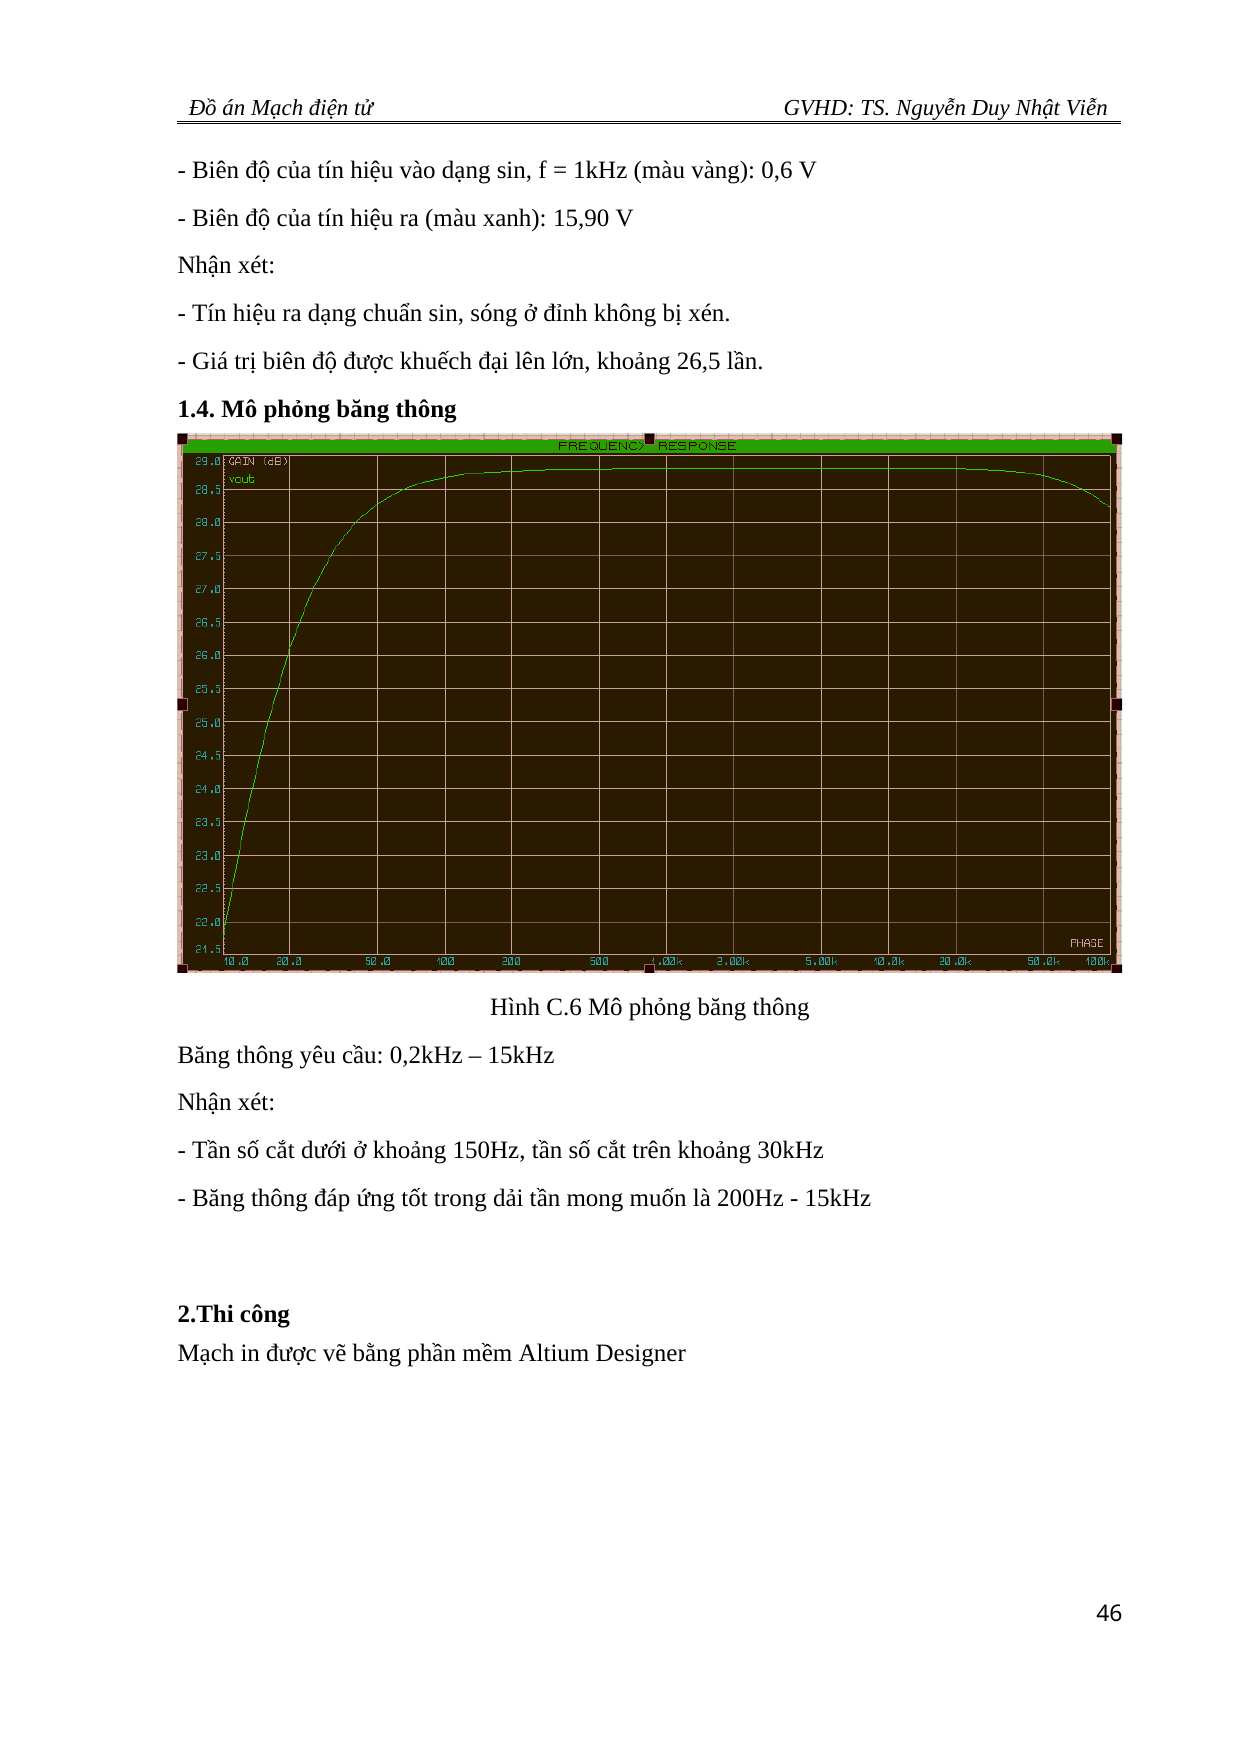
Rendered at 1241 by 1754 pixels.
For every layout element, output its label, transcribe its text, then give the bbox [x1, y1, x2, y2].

text - Biên độ của tín hiệu ra (màu xanh): 15,90 V [177, 203, 1122, 232]
text Nhận xét: [177, 251, 1122, 279]
text - Tín hiệu ra dạng chuẩn sin, sóng ở đỉnh không bị xén. [177, 298, 1122, 327]
text - Băng thông đáp ứng tốt trong dải tần mong muốn là 200Hz - 15kHz [177, 1183, 1122, 1212]
subtitle 1.4. Mô phỏng băng thông [177, 394, 1122, 422]
text Hình C.6 Mô phỏng băng thông [177, 992, 1122, 1021]
subtitle 2.Thi công [177, 1299, 1122, 1328]
picture [177, 433, 1123, 973]
text - Giá trị biên độ được khuếch đại lên lớn, khoảng 26,5 lần. [177, 346, 1122, 375]
text Băng thông yêu cầu: 0,2kHz – 15kHz [177, 1040, 1122, 1068]
text Mạch in được vẽ bằng phần mềm Altium Designer [177, 1338, 1122, 1367]
text Nhận xét: [177, 1087, 1122, 1116]
text - Tần số cắt dưới ở khoảng 150Hz, tần số cắt trên khoảng 30kHz [177, 1135, 1122, 1164]
text - Biên độ của tín hiệu vào dạng sin, f = 1kHz (màu vàng): 0,6 V [177, 155, 1122, 184]
